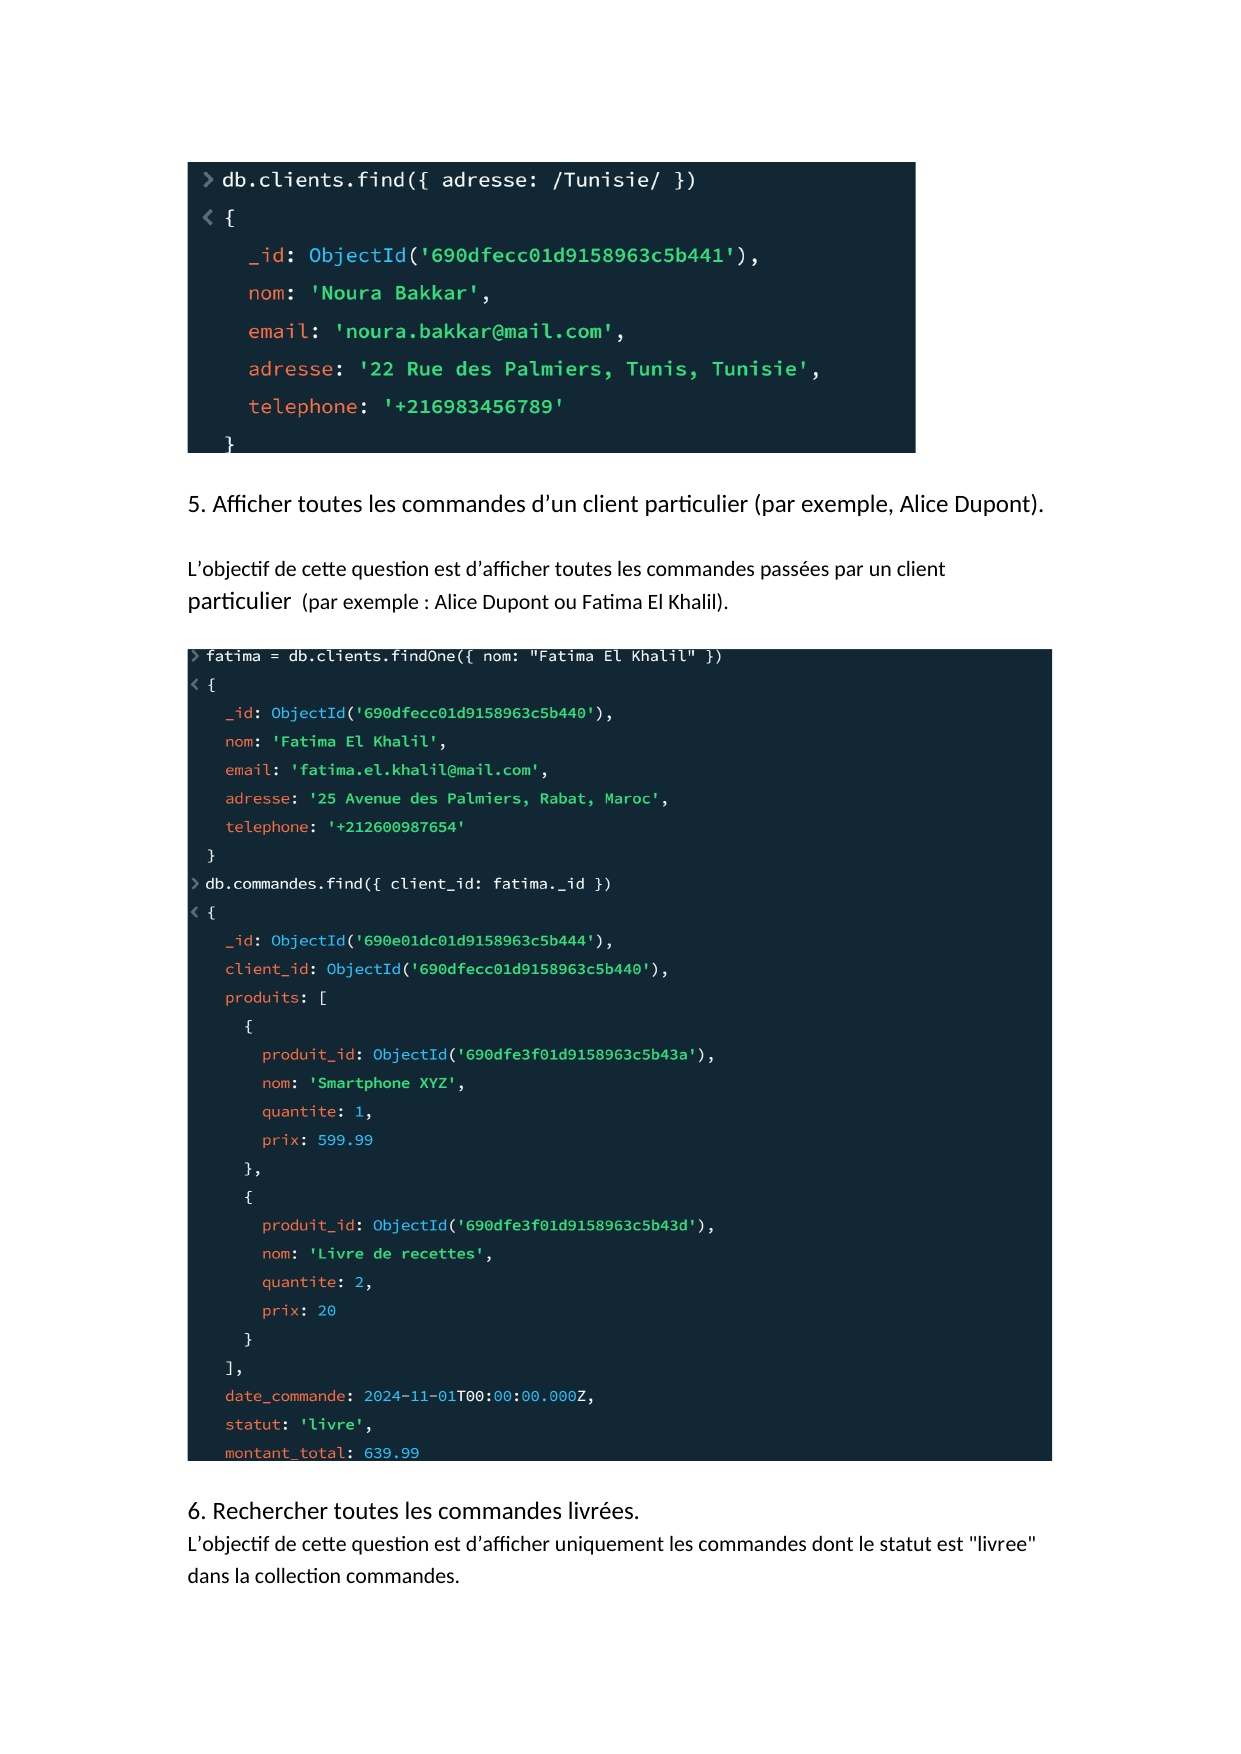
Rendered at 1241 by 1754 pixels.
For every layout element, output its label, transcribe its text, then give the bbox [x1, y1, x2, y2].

list Rechercher toutes les commandes livrées. [187, 1494, 1053, 1527]
list L’objectif de cette question est d’afficher uniquement les commandes dont le statut est "livree" dans la collection commandes. [187, 1527, 1053, 1592]
picture [187, 162, 916, 453]
list Afficher toutes les commandes d’un client particulier (par exemple, Alice Dupont). [187, 487, 1053, 519]
picture [187, 649, 1053, 1461]
list L’objectif de cette question est d’afficher toutes les commandes passées par un client particulier (par exemple : Alice Dupont ou Fatima El Khalil). [187, 552, 1053, 617]
